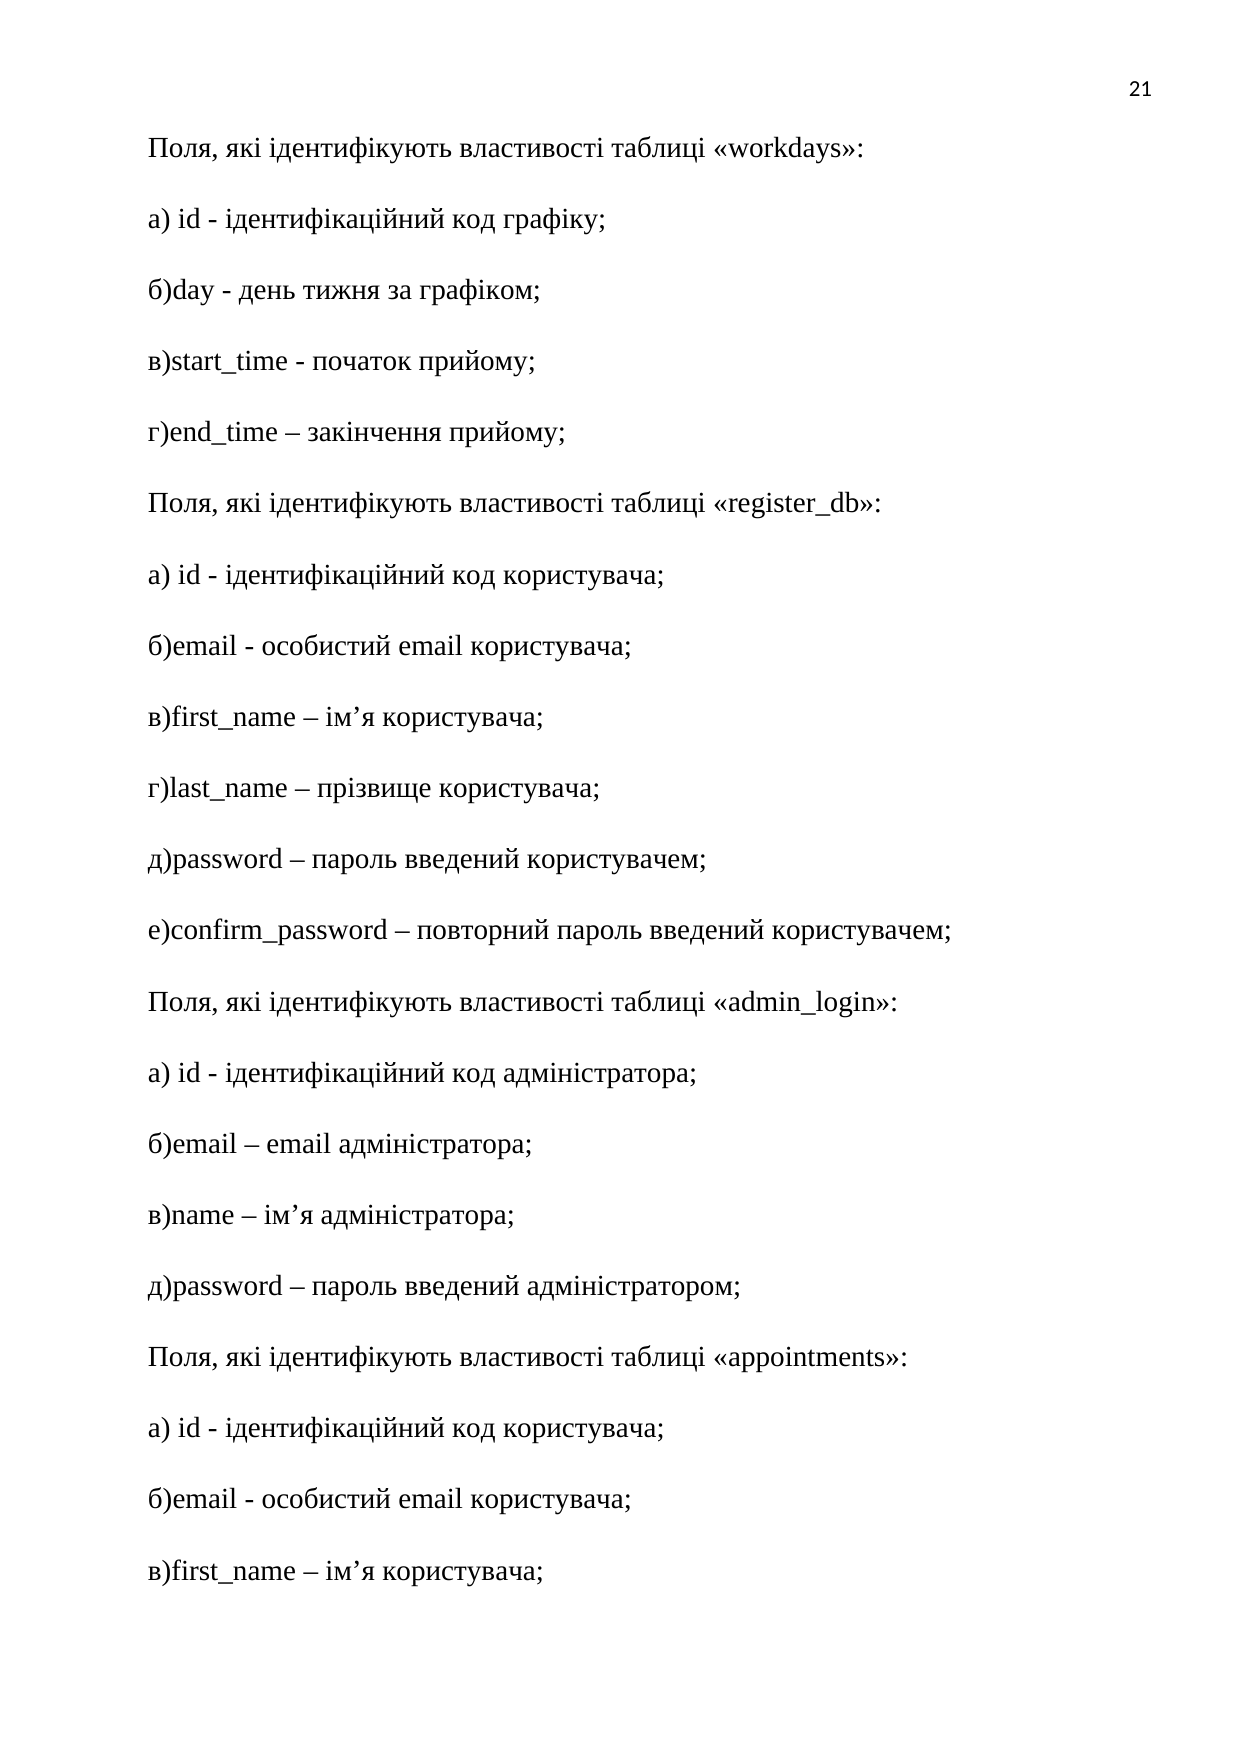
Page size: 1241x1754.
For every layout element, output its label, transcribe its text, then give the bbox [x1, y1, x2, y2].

text а) id - ідентифікаційний код адміністратора; [148, 1055, 1152, 1088]
text Поля, які ідентифікують властивості таблиці «appointments»: [148, 1339, 1152, 1373]
text а) id - ідентифікаційний код графіку; [148, 201, 1152, 234]
text а) id - ідентифікаційний код користувача; [148, 557, 1152, 590]
text е)confirm_password – повторний пароль введений користувачем; [148, 912, 1152, 946]
text б)email – email адміністратора; [148, 1126, 1152, 1159]
text в)start_time - початок прийому; [148, 343, 1152, 377]
text в)first_name – ім’я користувача; [148, 699, 1152, 733]
text Поля, які ідентифікують властивості таблиці «admin_login»: [148, 984, 1152, 1017]
text б)email - особистий email користувача; [148, 628, 1152, 661]
text в)name – ім’я адміністратора; [148, 1197, 1152, 1231]
text б)email - особистий email користувача; [148, 1482, 1152, 1515]
text д)password – пароль введений користувачем; [148, 841, 1152, 875]
text г)last_name – прізвище користувача; [148, 770, 1152, 804]
text а) id - ідентифікаційний код користувача; [148, 1411, 1152, 1444]
text г)end_time – закінчення прийому; [148, 414, 1152, 448]
text в)first_name – ім’я користувача; [148, 1553, 1152, 1586]
text Поля, які ідентифікують властивості таблиці «register_db»: [148, 486, 1152, 519]
text Поля, які ідентифікують властивості таблиці «workdays»: [148, 130, 1152, 163]
text б)day - день тижня за графіком; [148, 272, 1152, 306]
text д)password – пароль введений адміністратором; [148, 1268, 1152, 1302]
